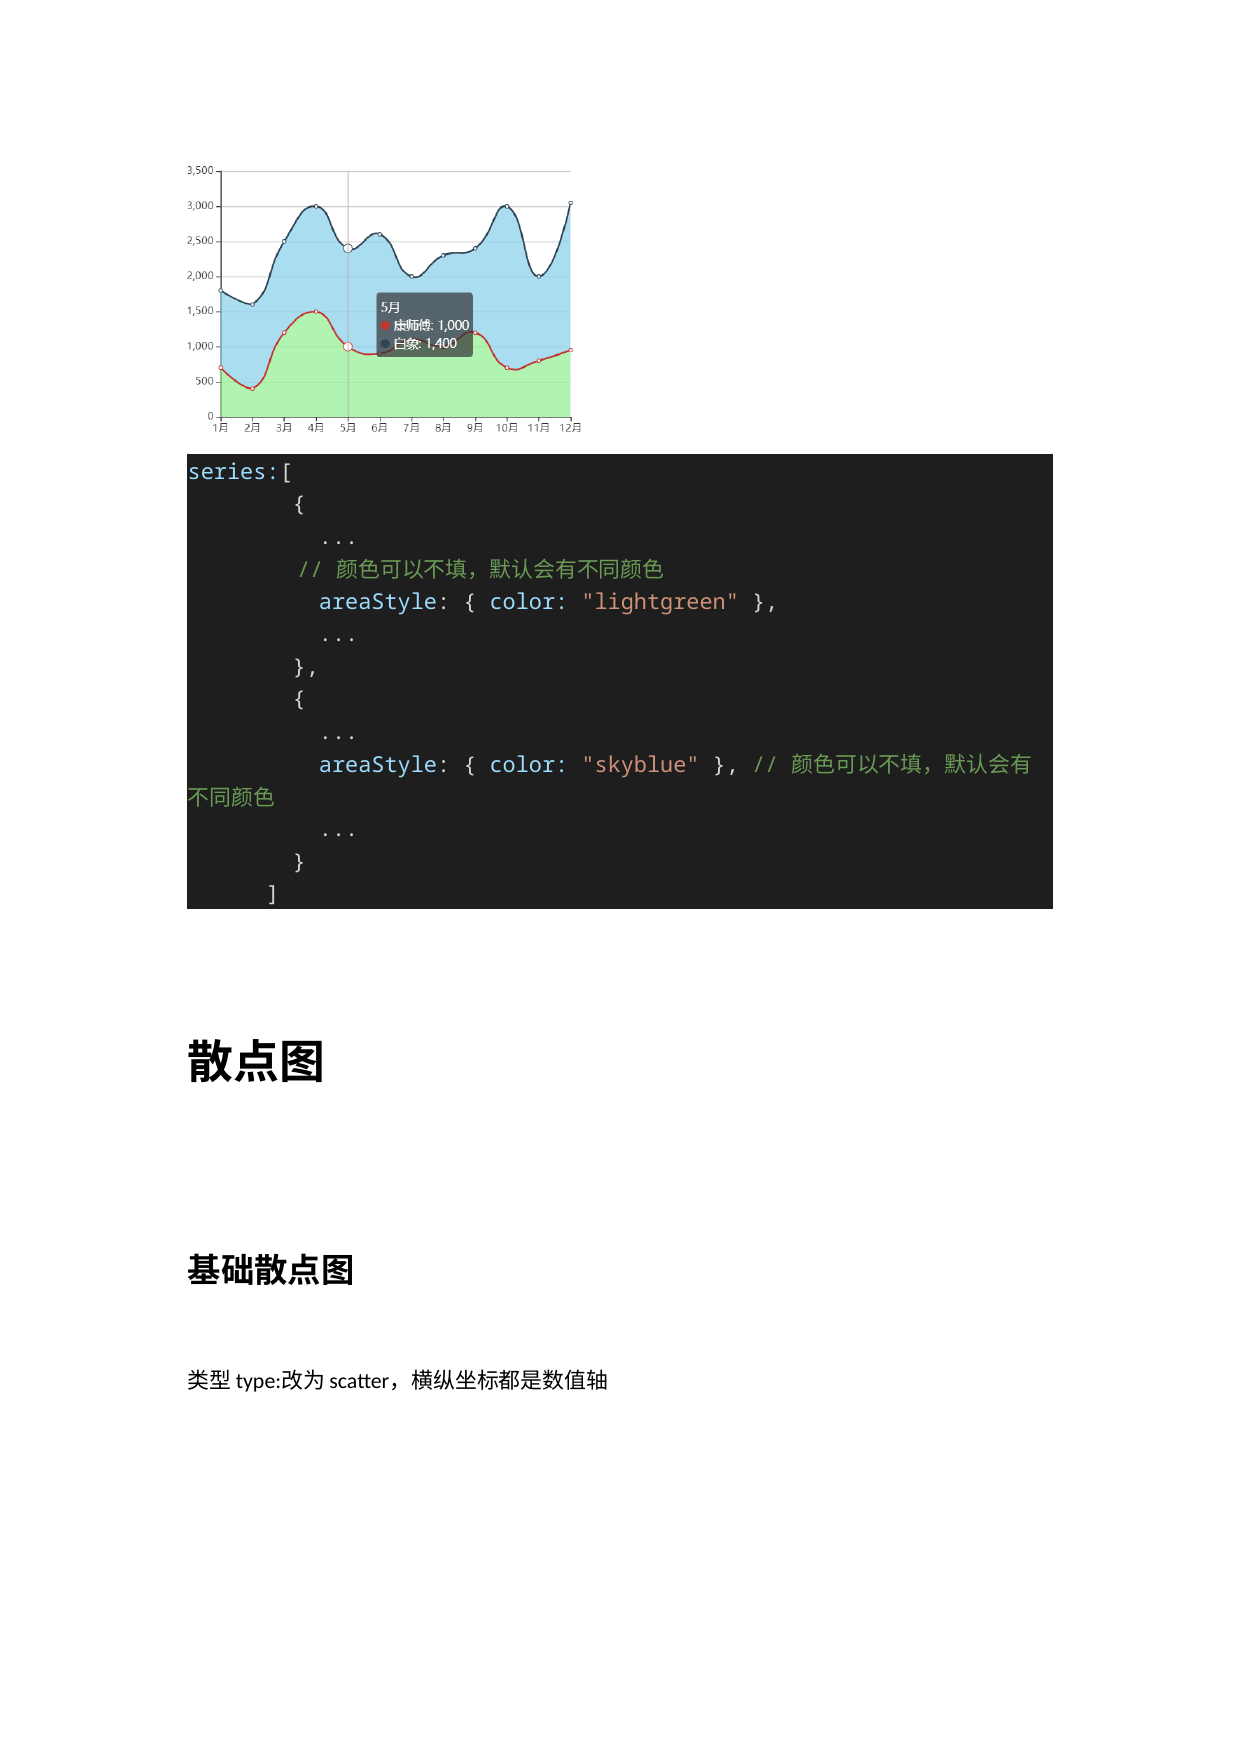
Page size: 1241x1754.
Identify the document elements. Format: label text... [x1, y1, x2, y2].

text { [187, 487, 1053, 519]
picture [187, 162, 584, 434]
text }, [187, 649, 1053, 682]
text areaStyle: { color: "skyblue" }, // 颜色可以不填，默认会有不同颜色 [187, 747, 1053, 812]
text ... [187, 617, 1053, 649]
text // 颜色可以不填，默认会有不同颜色 [187, 552, 1053, 584]
subtitle 散点图 [187, 1010, 1053, 1107]
text ... [187, 714, 1053, 747]
subtitle 基础散点图 [187, 1235, 1053, 1300]
text series:[ [187, 454, 1053, 487]
text { [187, 682, 1053, 714]
text areaStyle: { color: "lightgreen" }, [187, 584, 1053, 617]
text } [187, 844, 1053, 877]
text ... [187, 812, 1053, 844]
text 类型type:改为scatter，横纵坐标都是数值轴 [187, 1362, 1053, 1395]
text ... [187, 519, 1053, 552]
text ] [187, 877, 1053, 909]
